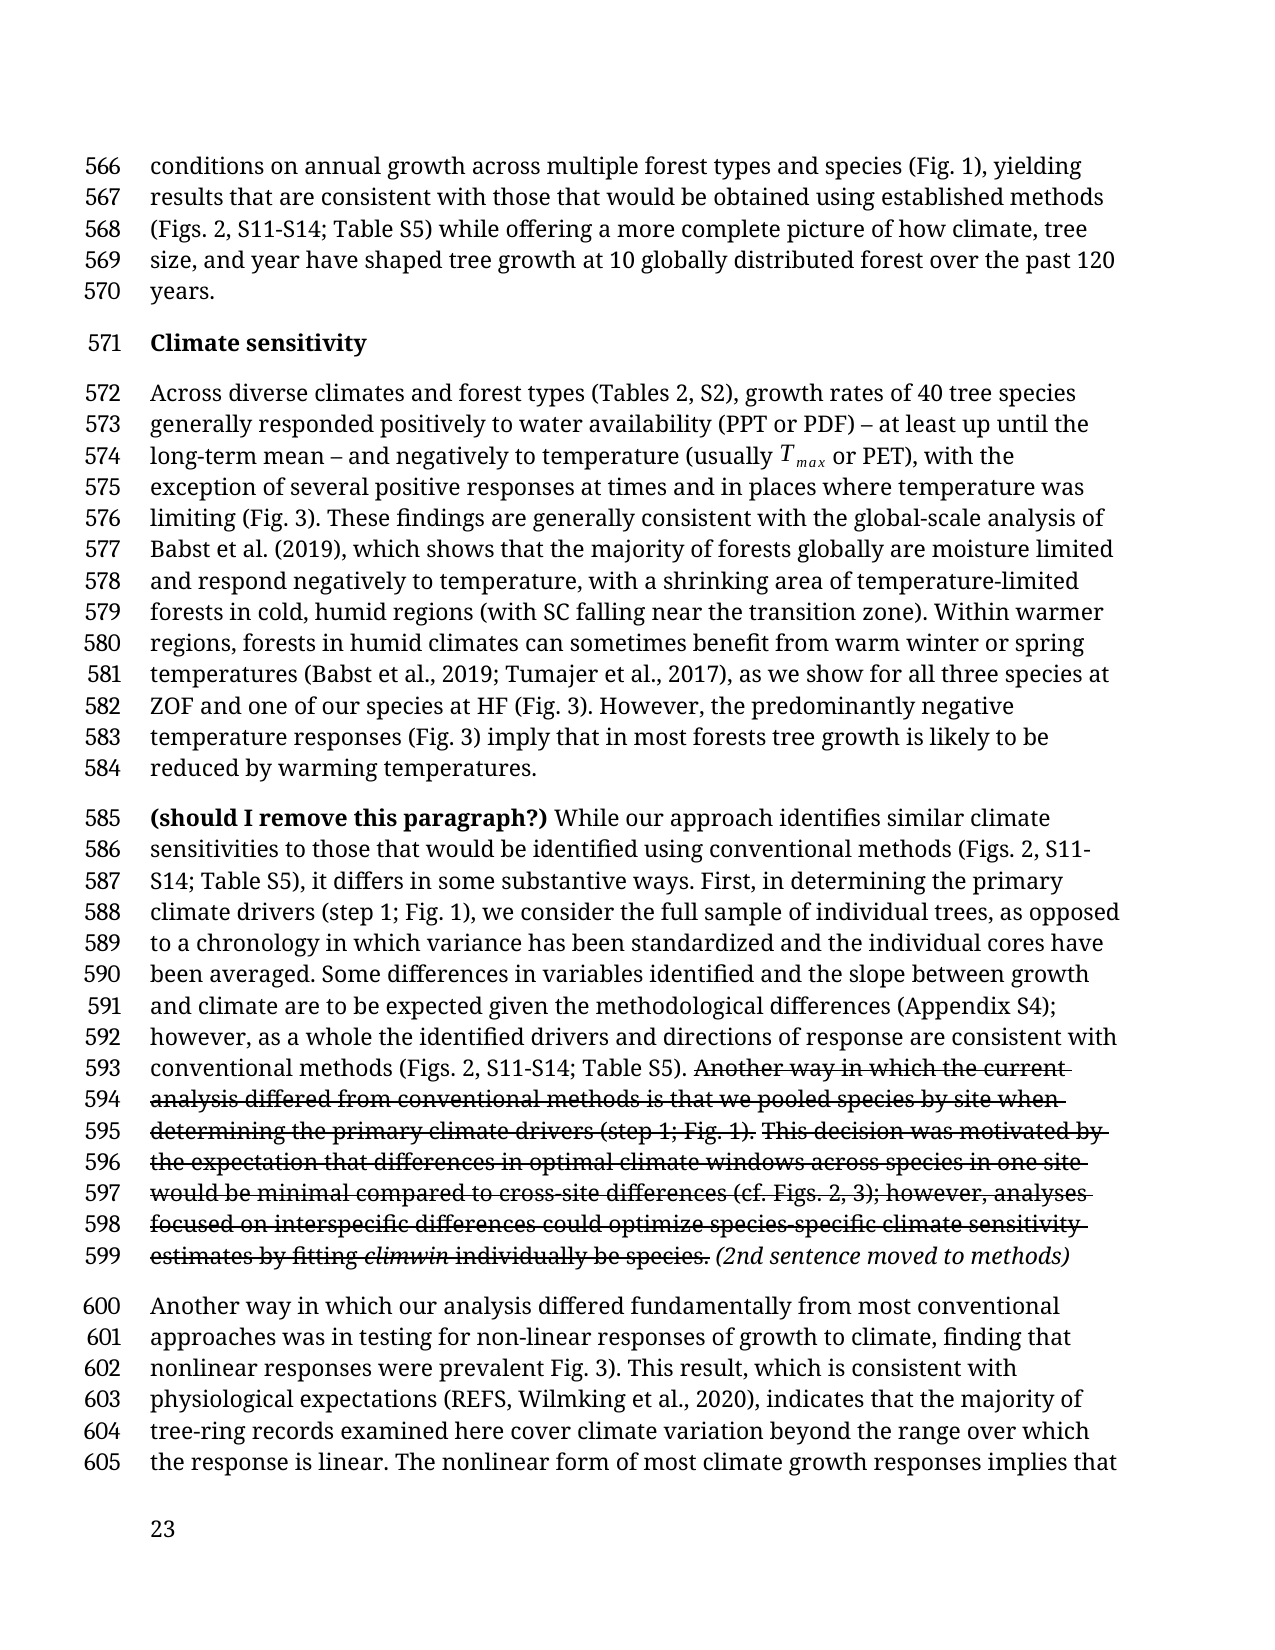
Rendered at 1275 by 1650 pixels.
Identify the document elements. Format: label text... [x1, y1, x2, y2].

subtitle Climate sensitivity [150, 327, 1125, 358]
text (should I remove this paragraph?) While our approach identifies similar climate sensitivities to those that would be identified using conventional methods (Figs. 2, S11-S14; Table S5), it differs in some substantive ways. First, in determining the primary climate drivers (step 1; Fig. 1), we consider the full sample of individual trees, as opposed to a chronology in which variance has been standardized and the individual cores have been averaged. Some differences in variables identified and the slope between growth and climate are to be expected given the methodological differences (Appendix S4); however, as a whole the identified drivers and directions of response are consistent with conventional methods (Figs. 2, S11-S14; Table S5). Another way in which the current analysis differed from conventional methods is that we pooled species by site when determining the primary climate drivers (step 1; Fig. 1). This decision was motivated by the expectation that differences in optimal climate windows across species in one site would be minimal compared to cross-site differences (cf. Figs. 2, 3); however, analyses focused on interspecific differences could optimize species-specific climate sensitivity estimates by fitting climwin individually be species. (2nd sentence moved to methods) [150, 802, 1125, 1271]
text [150, 1290, 1125, 1477]
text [150, 150, 1125, 306]
text Across diverse climates and forest types (Tables 2, S2), growth rates of 40 tree species generally responded positively to water availability (PPT or PDF) – at least up until the long-term mean – and negatively to temperature (usually or PET), with the exception of several positive responses at times and in places where temperature was limiting (Fig. 3). These findings are generally consistent with the global-scale analysis of Babst et al. (2019), which shows that the majority of forests globally are moisture limited and respond negatively to temperature, with a shrinking area of temperature-limited forests in cold, humid regions (with SC falling near the transition zone). Within warmer regions, forests in humid climates can sometimes benefit from warm winter or spring temperatures (Babst et al., 2019; Tumajer et al., 2017), as we show for all three species at ZOF and one of our species at HF (Fig. 3). However, the predominantly negative temperature responses (Fig. 3) imply that in most forests tree growth is likely to be reduced by warming temperatures. [150, 377, 1125, 783]
